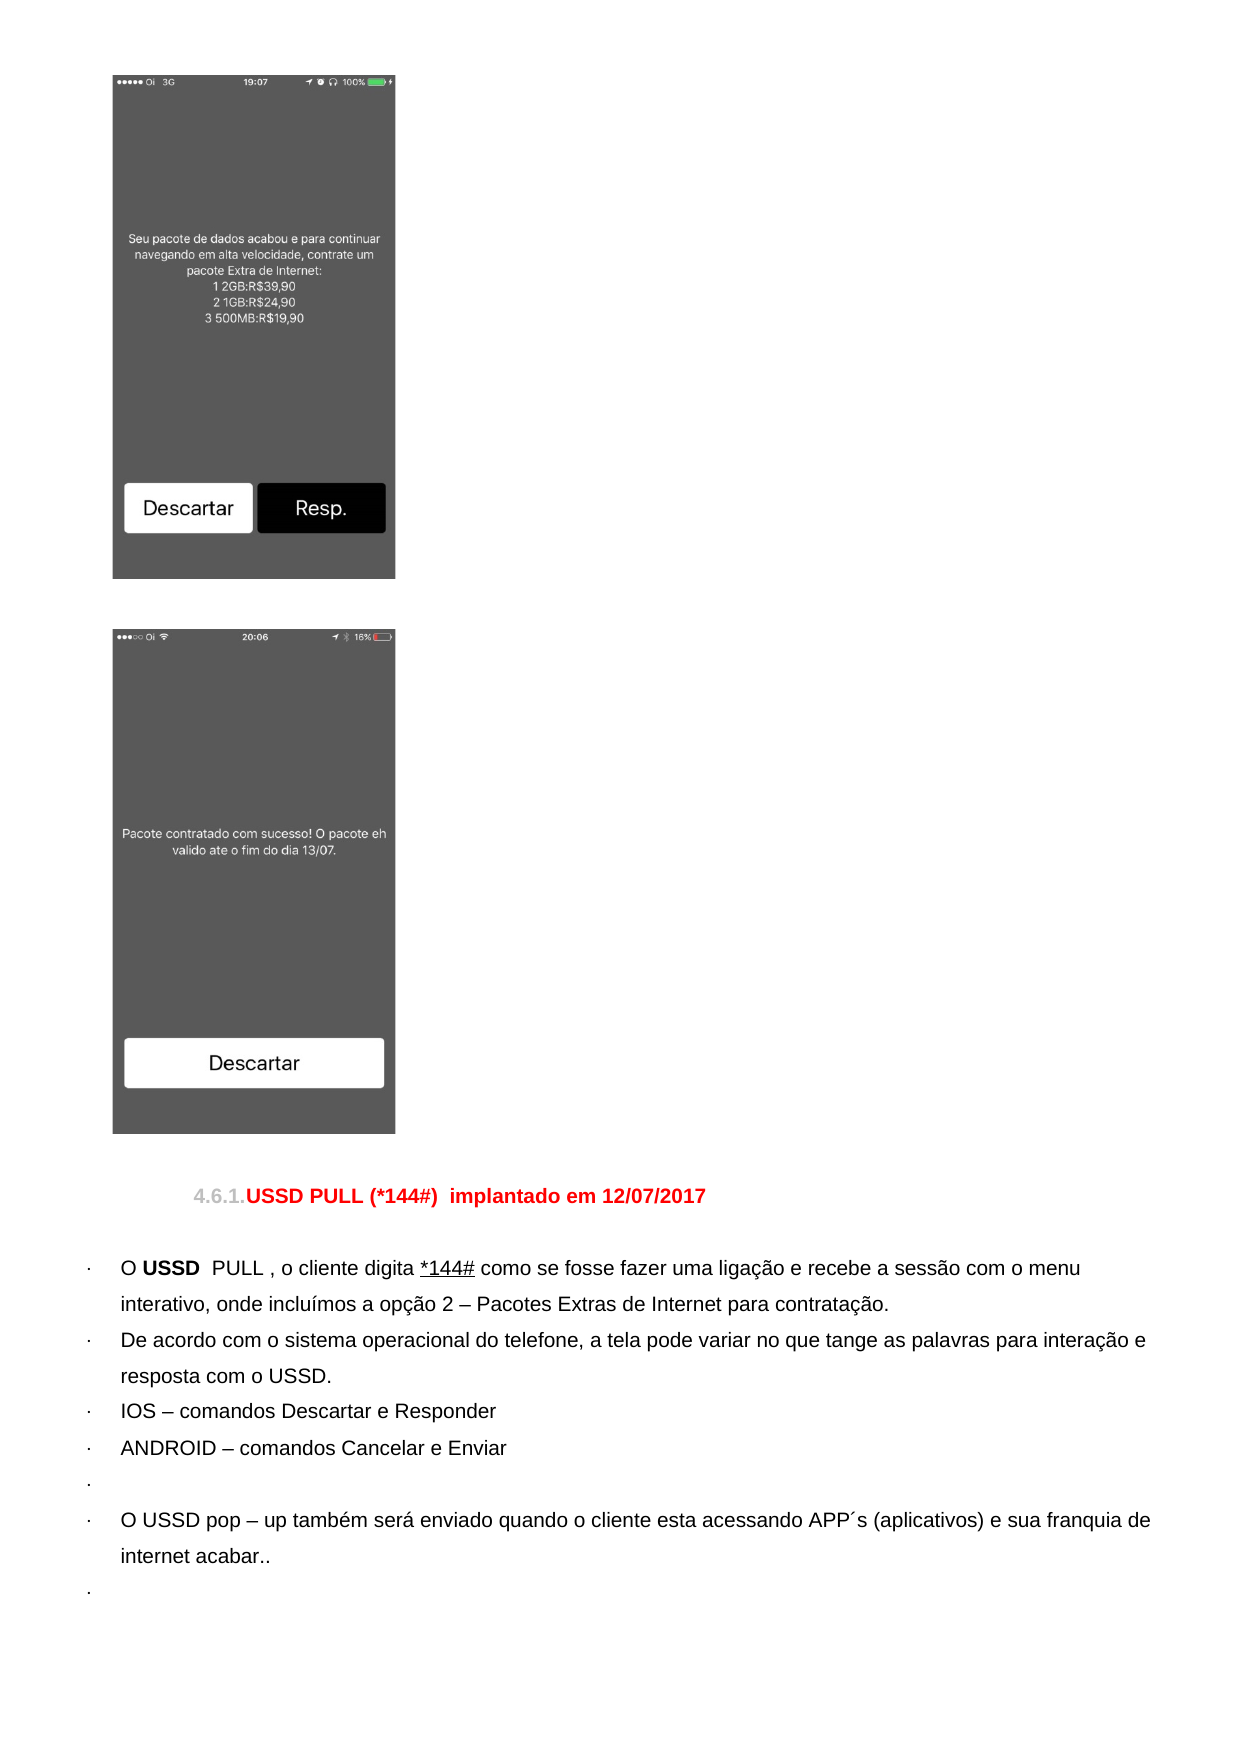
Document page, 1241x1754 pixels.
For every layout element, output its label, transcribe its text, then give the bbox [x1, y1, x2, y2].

list USSD PULL (*144#) implantado em 12/07/2017 [193, 1183, 1165, 1207]
picture [112, 75, 396, 579]
picture [112, 629, 396, 1134]
list ANDROID – comandos Cancelar e Enviar [83, 1435, 1165, 1459]
list O USSD PULL , o cliente digita *144# como se fosse fazer uma ligação e recebe a sessão com o menu interativo, onde incluímos a opção 2 – Pacotes Extras de Internet para contratação. [83, 1255, 1165, 1315]
list O USSD pop – up também será enviado quando o cliente esta acessando APP´s (aplicativos) e sua franquia de internet acabar.. [83, 1507, 1165, 1567]
list De acordo com o sistema operacional do telefone, a tela pode variar no que tange as palavras para interação e resposta com o USSD. [83, 1327, 1165, 1387]
list IOS – comandos Descartar e Responder [83, 1399, 1165, 1423]
